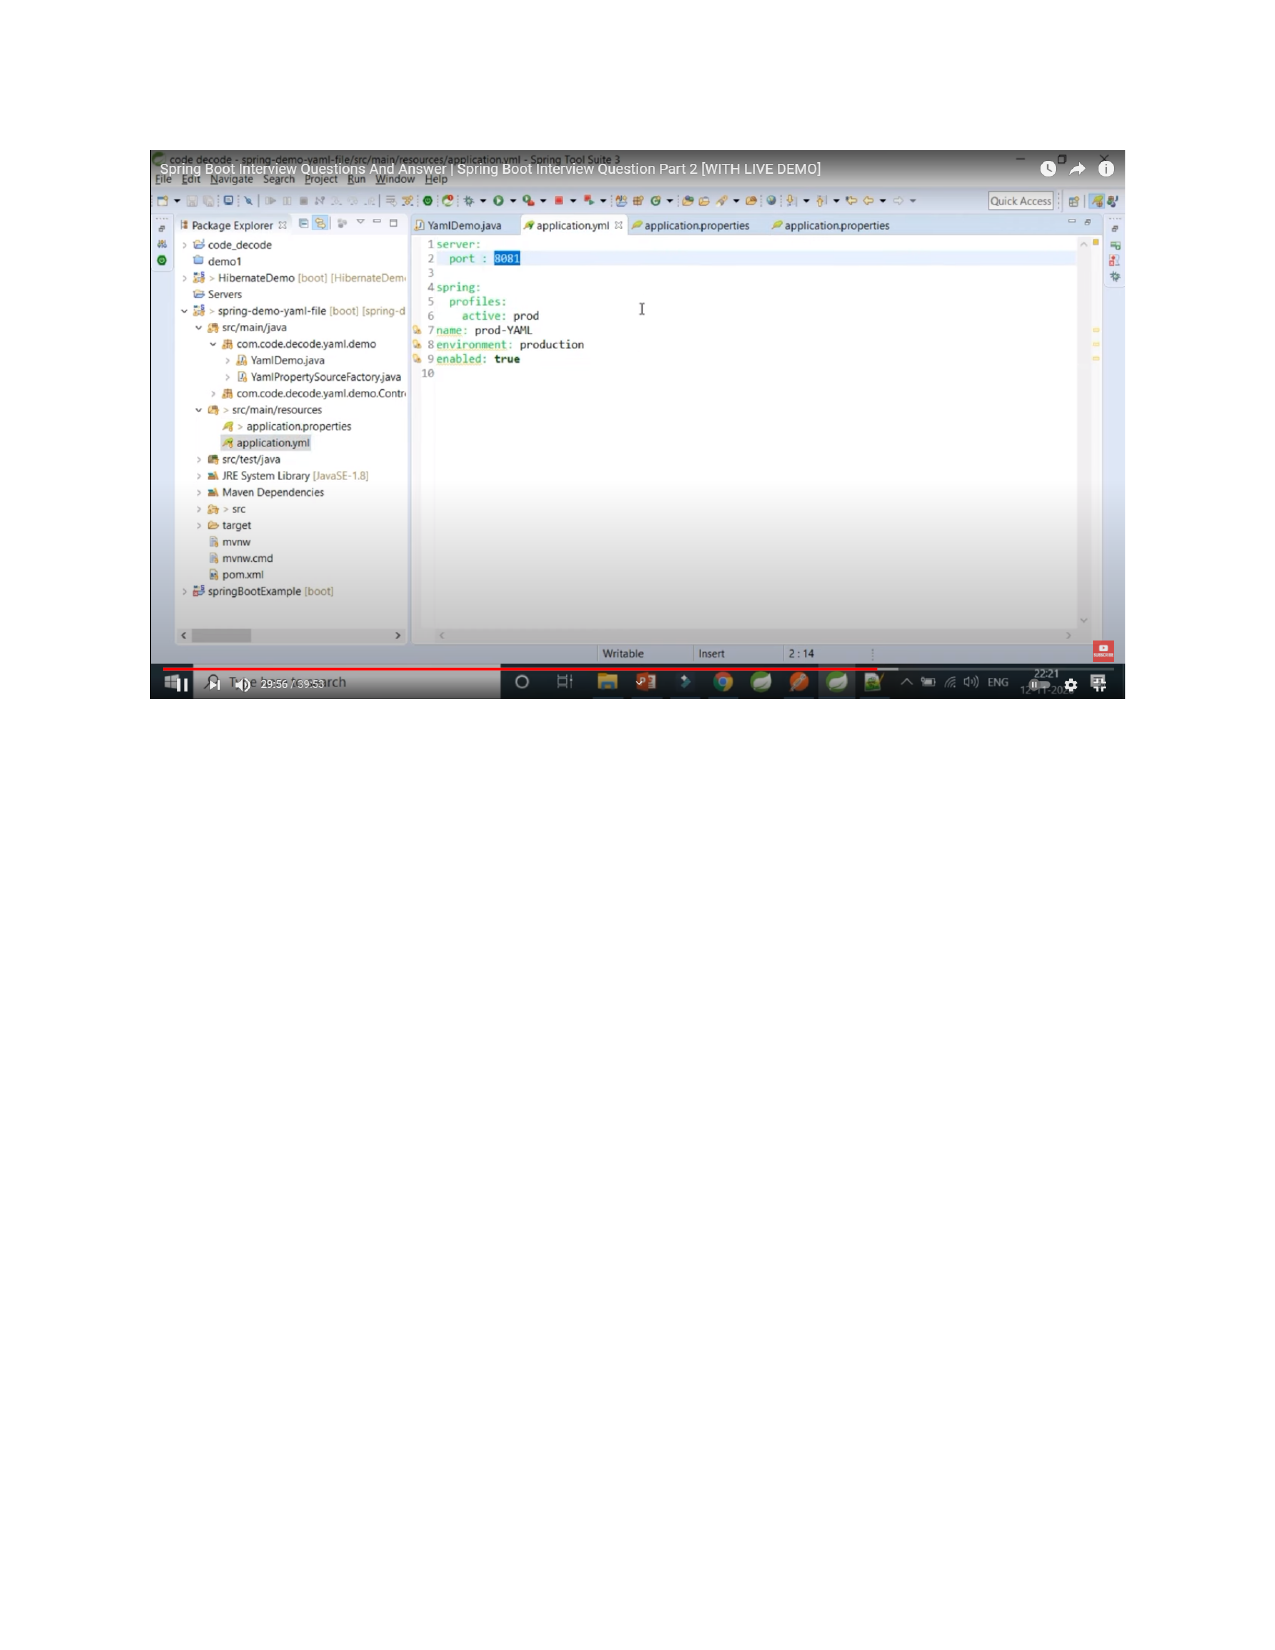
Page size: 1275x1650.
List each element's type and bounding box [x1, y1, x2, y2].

picture [150, 150, 1125, 699]
